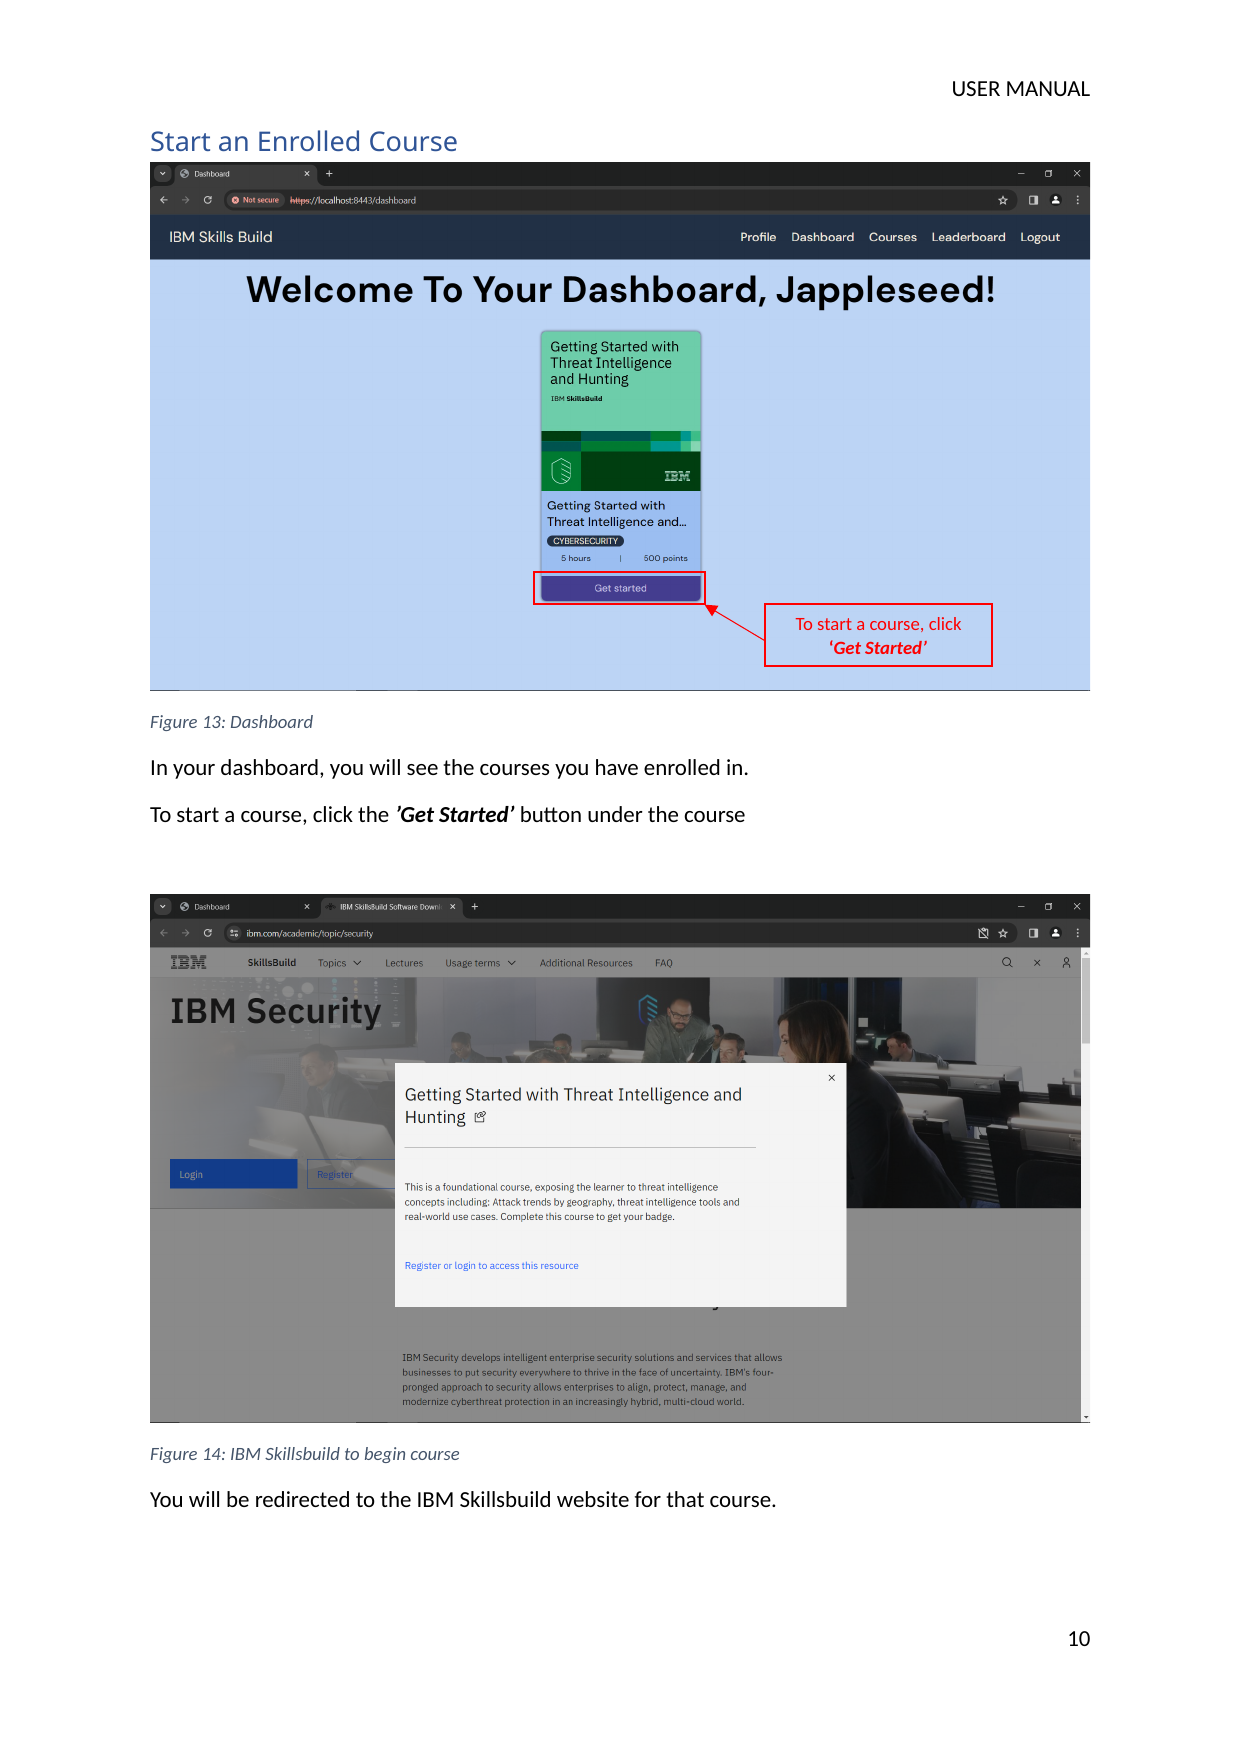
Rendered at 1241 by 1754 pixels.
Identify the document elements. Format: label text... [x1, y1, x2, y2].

text Figure 13: Dashboard [150, 710, 1090, 733]
text You will be redirected to the IBM Skillsbuild website for that course. [150, 1486, 1090, 1514]
text To start a course, click the ’Get Started’ button under the course [150, 800, 1090, 828]
picture [150, 162, 1091, 691]
subtitle Start an Enrolled Course [150, 122, 1090, 159]
text In your dashboard, you will see the courses you have enrolled in. [150, 753, 1090, 782]
text Figure 14: IBM Skillsbuild to begin course [150, 1442, 1090, 1465]
picture [150, 894, 1091, 1423]
